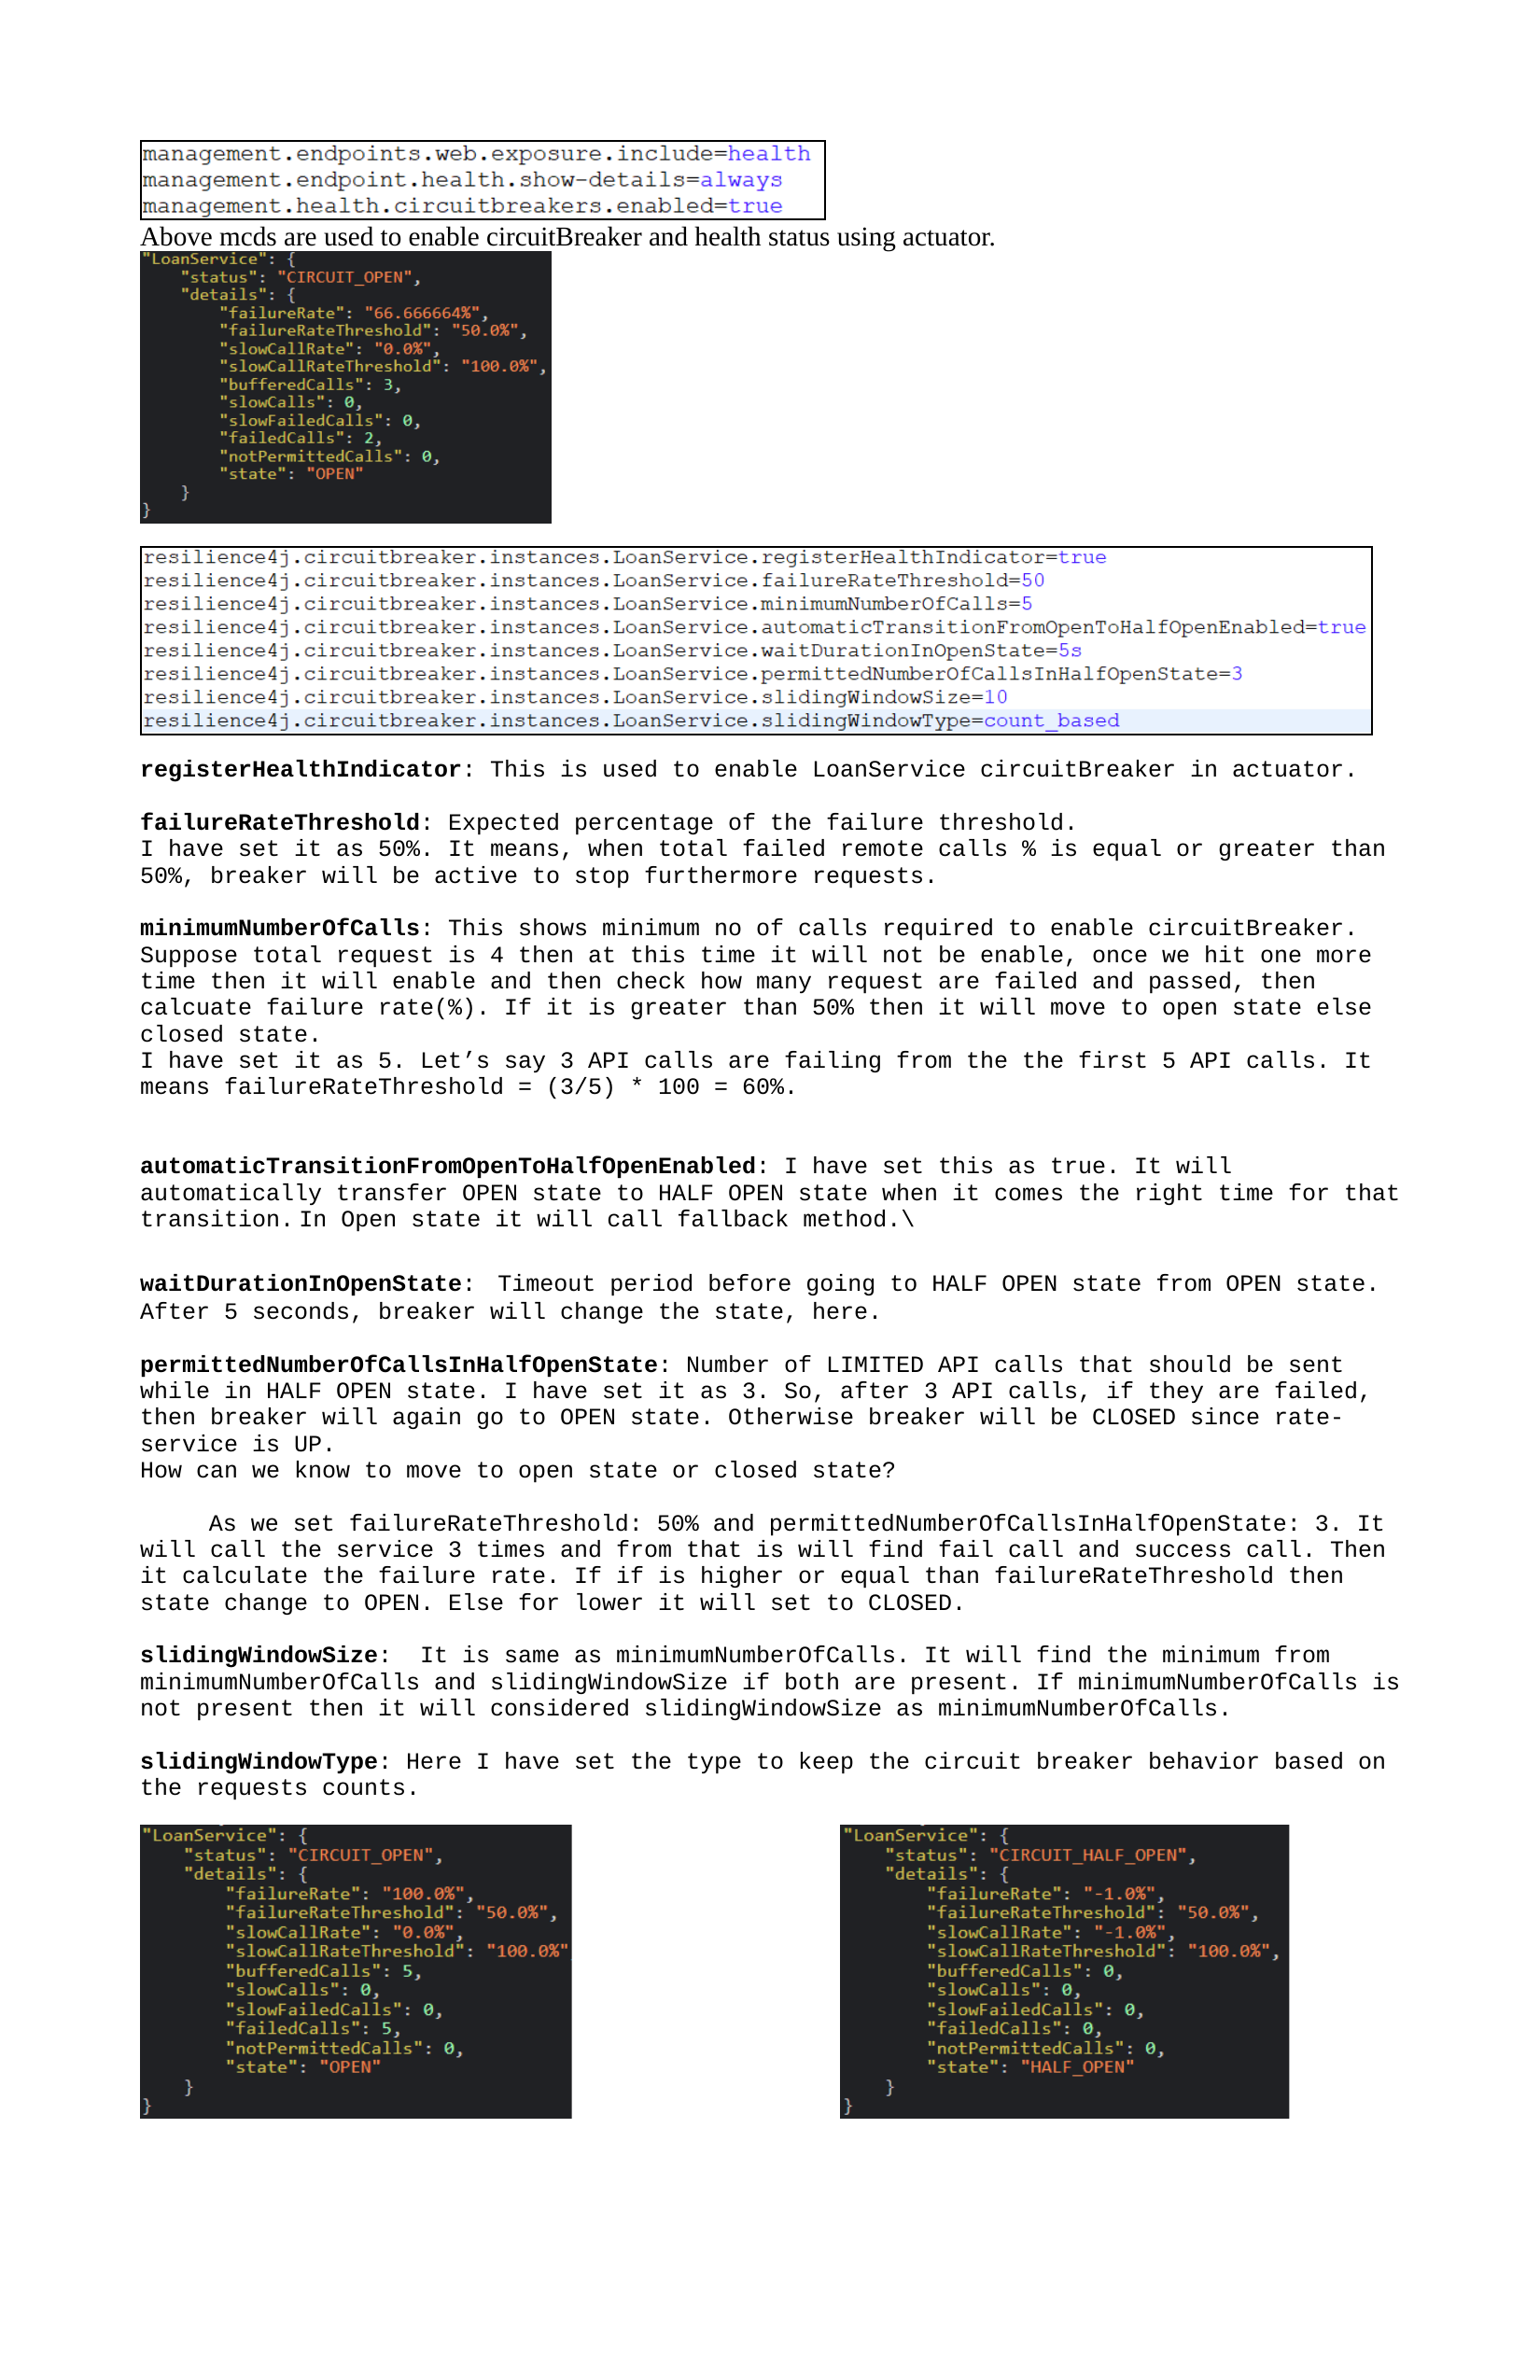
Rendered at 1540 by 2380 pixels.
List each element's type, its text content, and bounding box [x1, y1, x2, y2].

text slidingWindowType: Here I have set the type to keep the circuit breaker behavior based on the requests counts. [140, 1749, 1400, 1802]
text failureRateThreshold: Expected percentage of the failure threshold. I have set it as 50%. It means, when total failed remote calls % is equal or greater than 50%, breaker will be active to stop furthermore requests. [140, 810, 1400, 889]
picture [142, 548, 1371, 734]
text permittedNumberOfCallsInHalfOpenState: Number of LIMITED API calls that should be sent while in HALF OPEN state. I have set it as 3. So, after 3 API calls, if they are failed, then breaker will again go to OPEN state. Otherwise breaker will be CLOSED since rate-service is UP. [140, 1352, 1400, 1459]
text As we set failureRateThreshold: 50% and permittedNumberOfCallsInHalfOpenState: 3. It will call the service 3 times and from that is will find fail call and success call. Then it calculate the failure rate. If if is higher or equal than failureRateThreshold then state change to OPEN. Else for lower it will set to CLOSED. [140, 1511, 1400, 1617]
text automaticTransitionFromOpenToHalfOpenEnabled: I have set this as true. It will automatically transfer OPEN state to HALF OPEN state when it comes the right time for that transition. In Open state it will call fallback method.\ [140, 1155, 1400, 1234]
picture [140, 251, 552, 524]
text registerHealthIndicator: This is used to enable LoanService circuitBreaker in actuator. [140, 758, 1400, 784]
text How can we know to move to open state or closed state? [140, 1459, 1400, 1485]
picture [840, 1825, 1290, 2119]
picture [140, 1825, 572, 2119]
text I have set it as 5. Let’s say 3 API calls are failing from the the first 5 API calls. It means failureRateThreshold = (3/5) * 100 = 60%. [140, 1048, 1400, 1101]
text slidingWindowSize: It is same as minimumNumberOfCalls. It will find the minimum from minimumNumberOfCalls and slidingWindowSize if both are present. If minimumNumberOfCalls is not present then it will considered slidingWindowSize as minimumNumberOfCalls. [140, 1644, 1400, 1723]
text waitDurationInOpenState: Timeout period before going to HALF OPEN state from OPEN state. After 5 seconds, breaker will change the state, here. [140, 1260, 1400, 1326]
text minimumNumberOfCalls: This shows minimum no of calls required to enable circuitBreaker. Suppose total request is 4 then at this time it will not be enable, once we hit one more time then it will enable and then check how many request are failed and passed, then calcuate failure rate(%). If it is greater than 50% then it will move to open state else closed state. [140, 917, 1400, 1048]
picture [142, 142, 824, 218]
